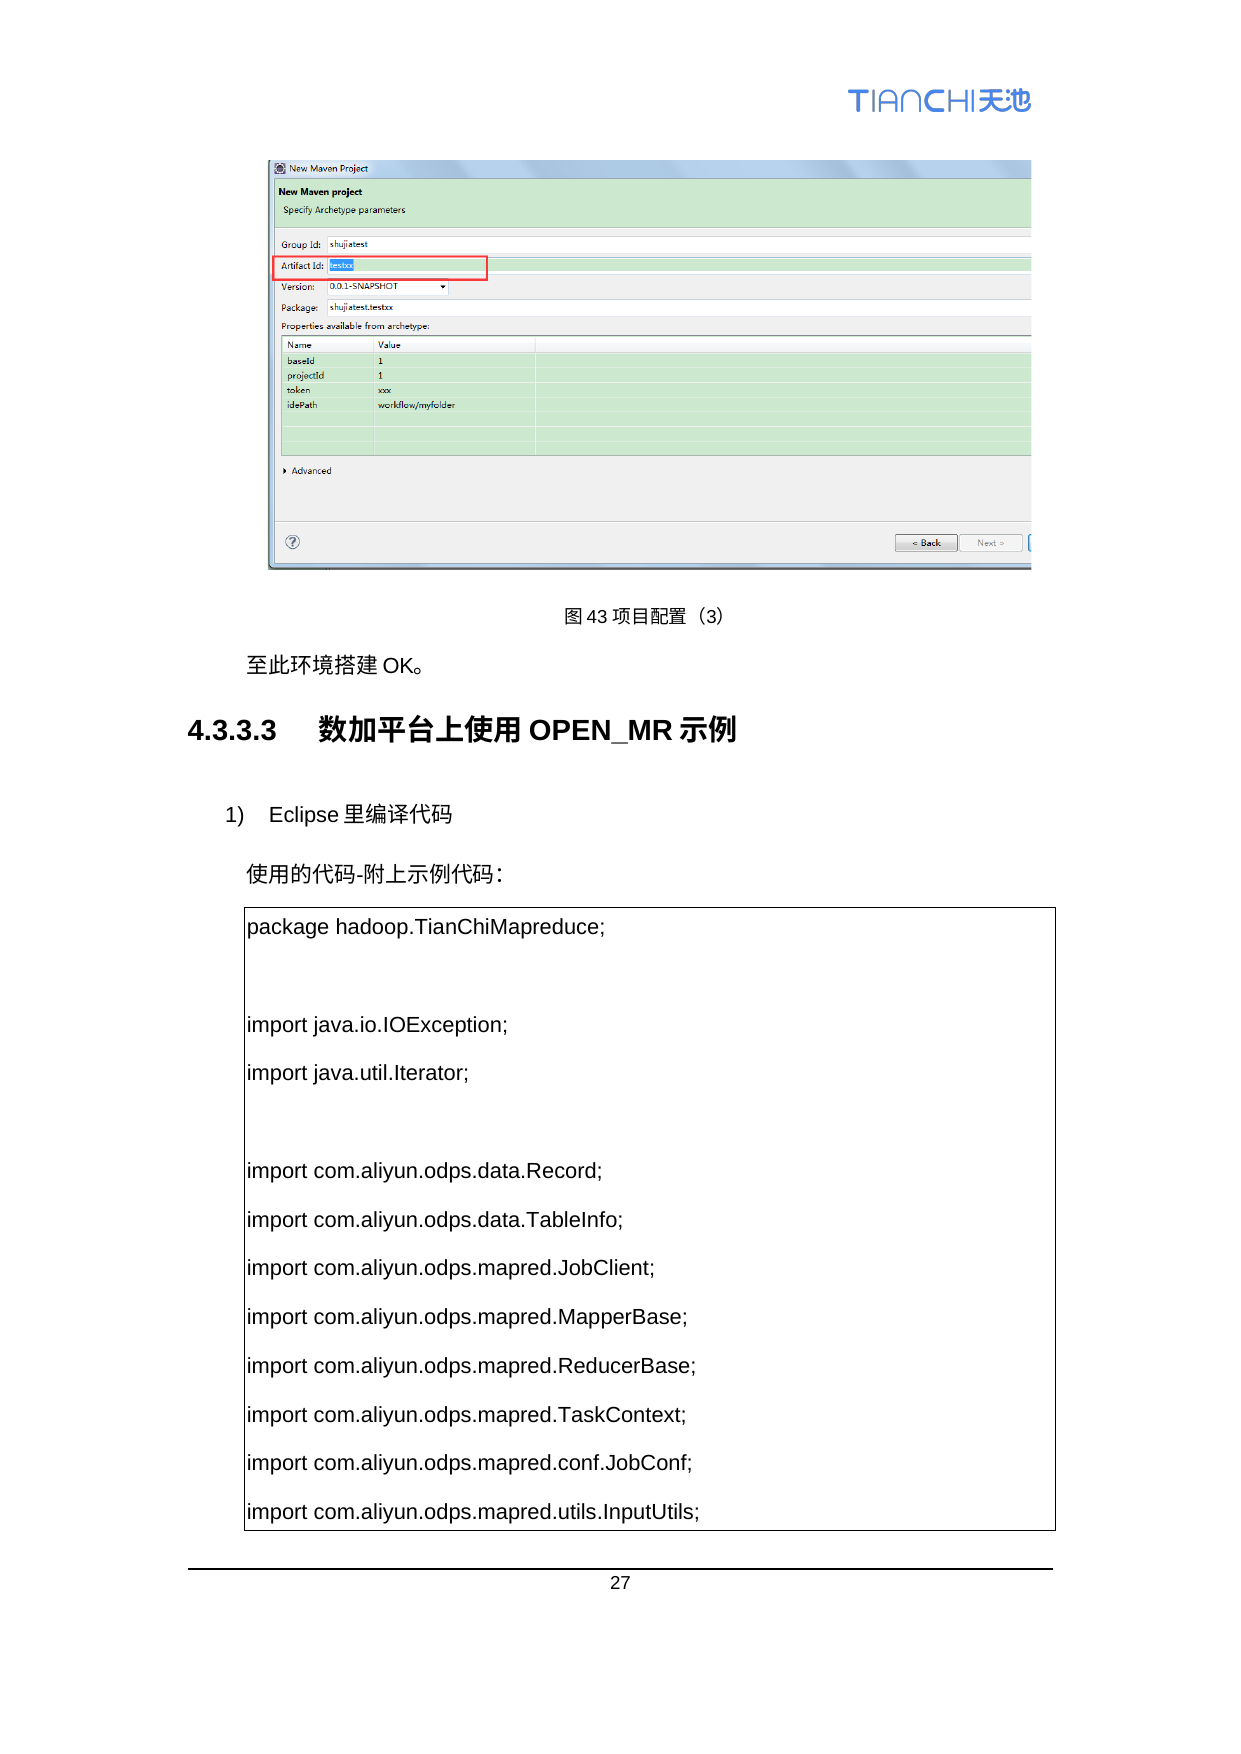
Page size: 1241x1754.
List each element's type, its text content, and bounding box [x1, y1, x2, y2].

text import com.aliyun.odps.mapred.conf.JobConf; [245, 1443, 1055, 1479]
text import com.aliyun.odps.mapred.TaskContext; [245, 1395, 1055, 1430]
text import com.aliyun.odps.data.TableInfo; [245, 1200, 1055, 1235]
picture [267, 160, 1032, 570]
text import com.aliyun.odps.mapred.MapperBase; [245, 1297, 1055, 1333]
text import java.io.IOException; [245, 1005, 1055, 1040]
text import com.aliyun.odps.mapred.ReducerBase; [245, 1346, 1055, 1382]
text 至此环境搭建OK。 [247, 648, 1053, 680]
text import com.aliyun.odps.data.Record; [245, 1151, 1055, 1187]
subtitle 数加平台上使用OPEN_MR示例 [187, 698, 1053, 763]
text package hadoop.TianChiMapreduce; [245, 908, 1055, 943]
picture [848, 88, 1031, 112]
list Eclipse里编译代码 [225, 797, 1053, 829]
text import com.aliyun.odps.mapred.utils.InputUtils; [245, 1492, 1055, 1530]
text import java.util.Iterator; [245, 1053, 1055, 1089]
text 图43 项目配置（3） [247, 599, 1053, 631]
text 使用的代码-附上示例代码： [247, 858, 1053, 891]
text import com.aliyun.odps.mapred.JobClient; [245, 1248, 1055, 1284]
